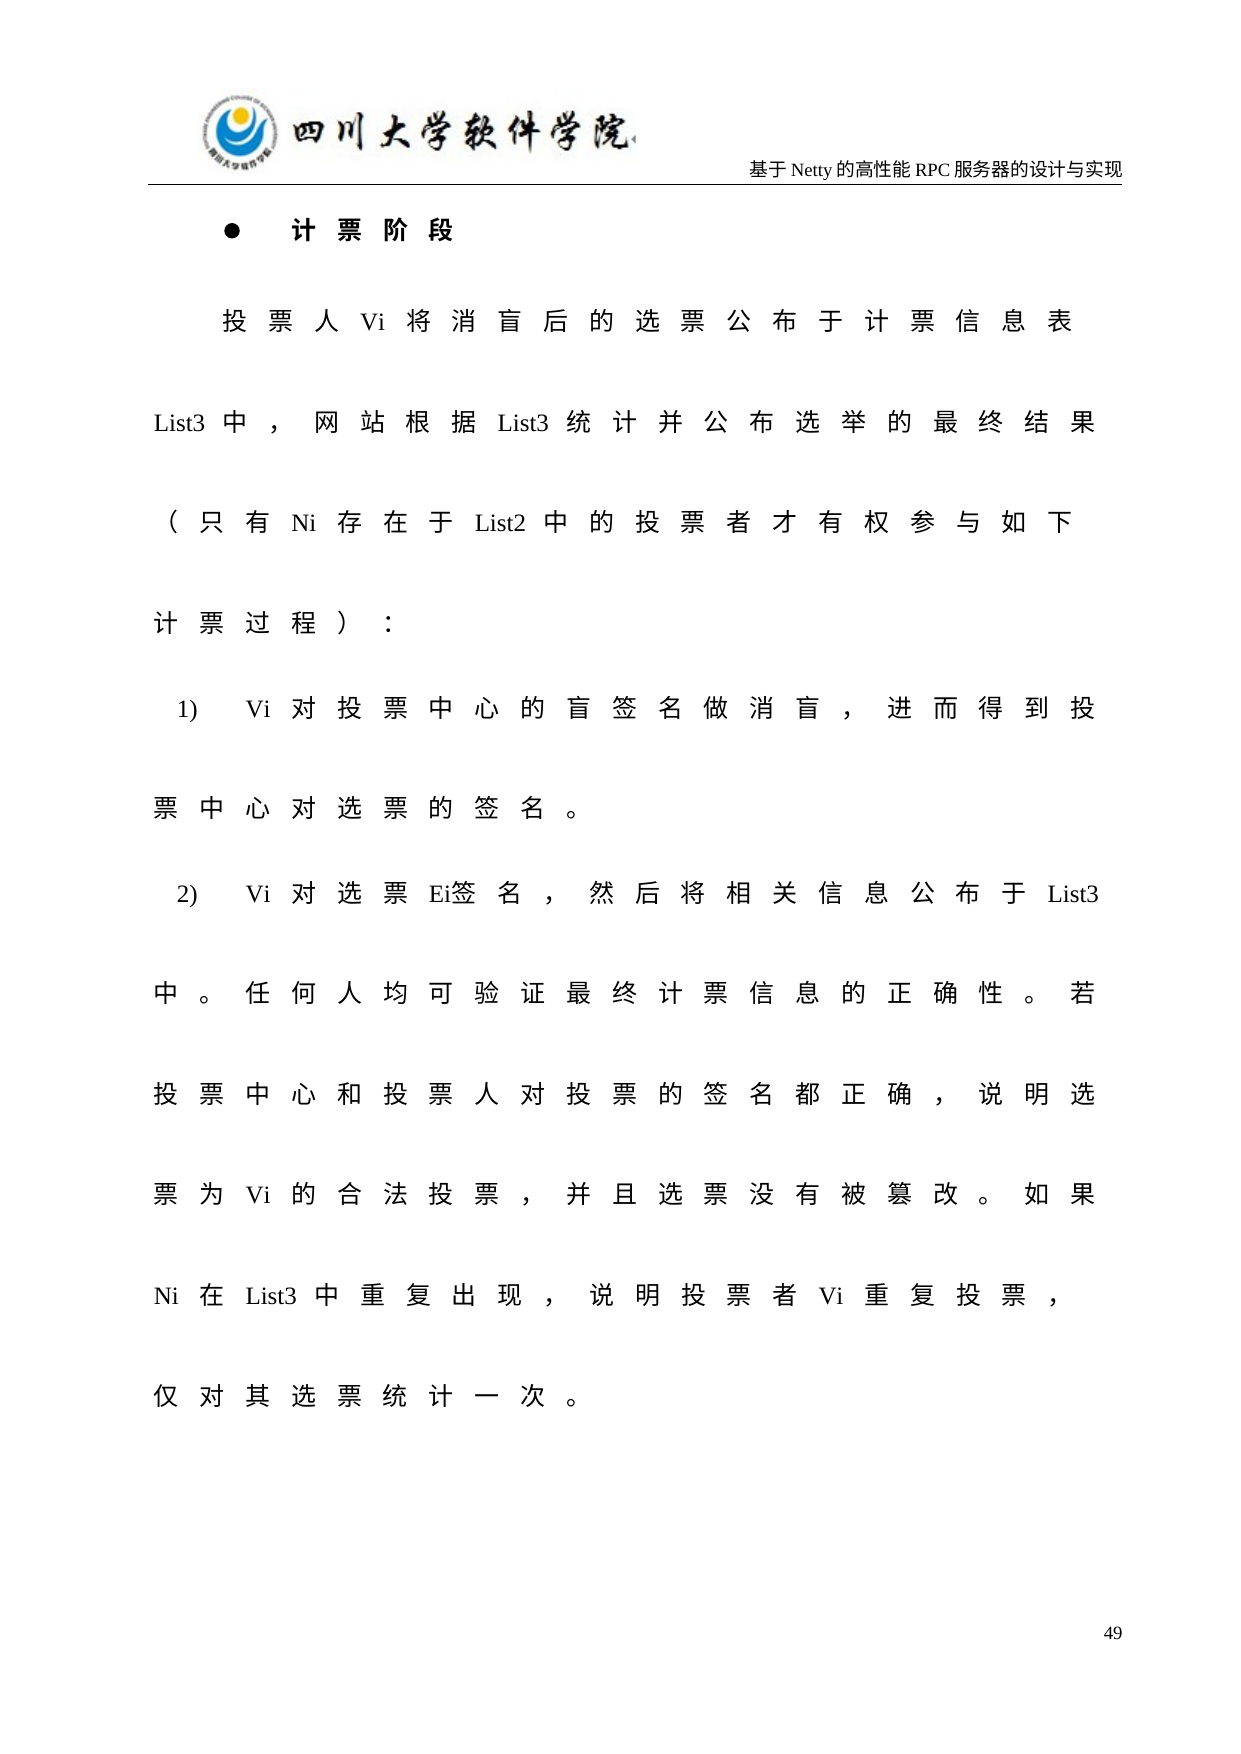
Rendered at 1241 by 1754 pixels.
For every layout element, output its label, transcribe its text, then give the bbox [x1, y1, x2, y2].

list 计票阶段 [200, 198, 1116, 259]
picture [197, 88, 639, 177]
text 投票人Vi将消盲后的选票公布于计票信息表List3中，网站根据List3统计并公布选举的最终结果（只有Ni存在于List2中的投票者才有权参与如下计票过程）： [154, 289, 1116, 652]
list Vi对选票Ei签名，然后将相关信息公布于List3中。任何人均可验证最终计票信息的正确性。若投票中心和投票人对投票的签名都正确，说明选票为Vi的合法投票，并且选票没有被篡改。如果Ni在List3中重复出现，说明投票者Vi重复投票，仅对其选票统计一次。 [154, 861, 1116, 1425]
list Vi对投票中心的盲签名做消盲，进而得到投票中心对选票的签名。 [154, 676, 1116, 837]
